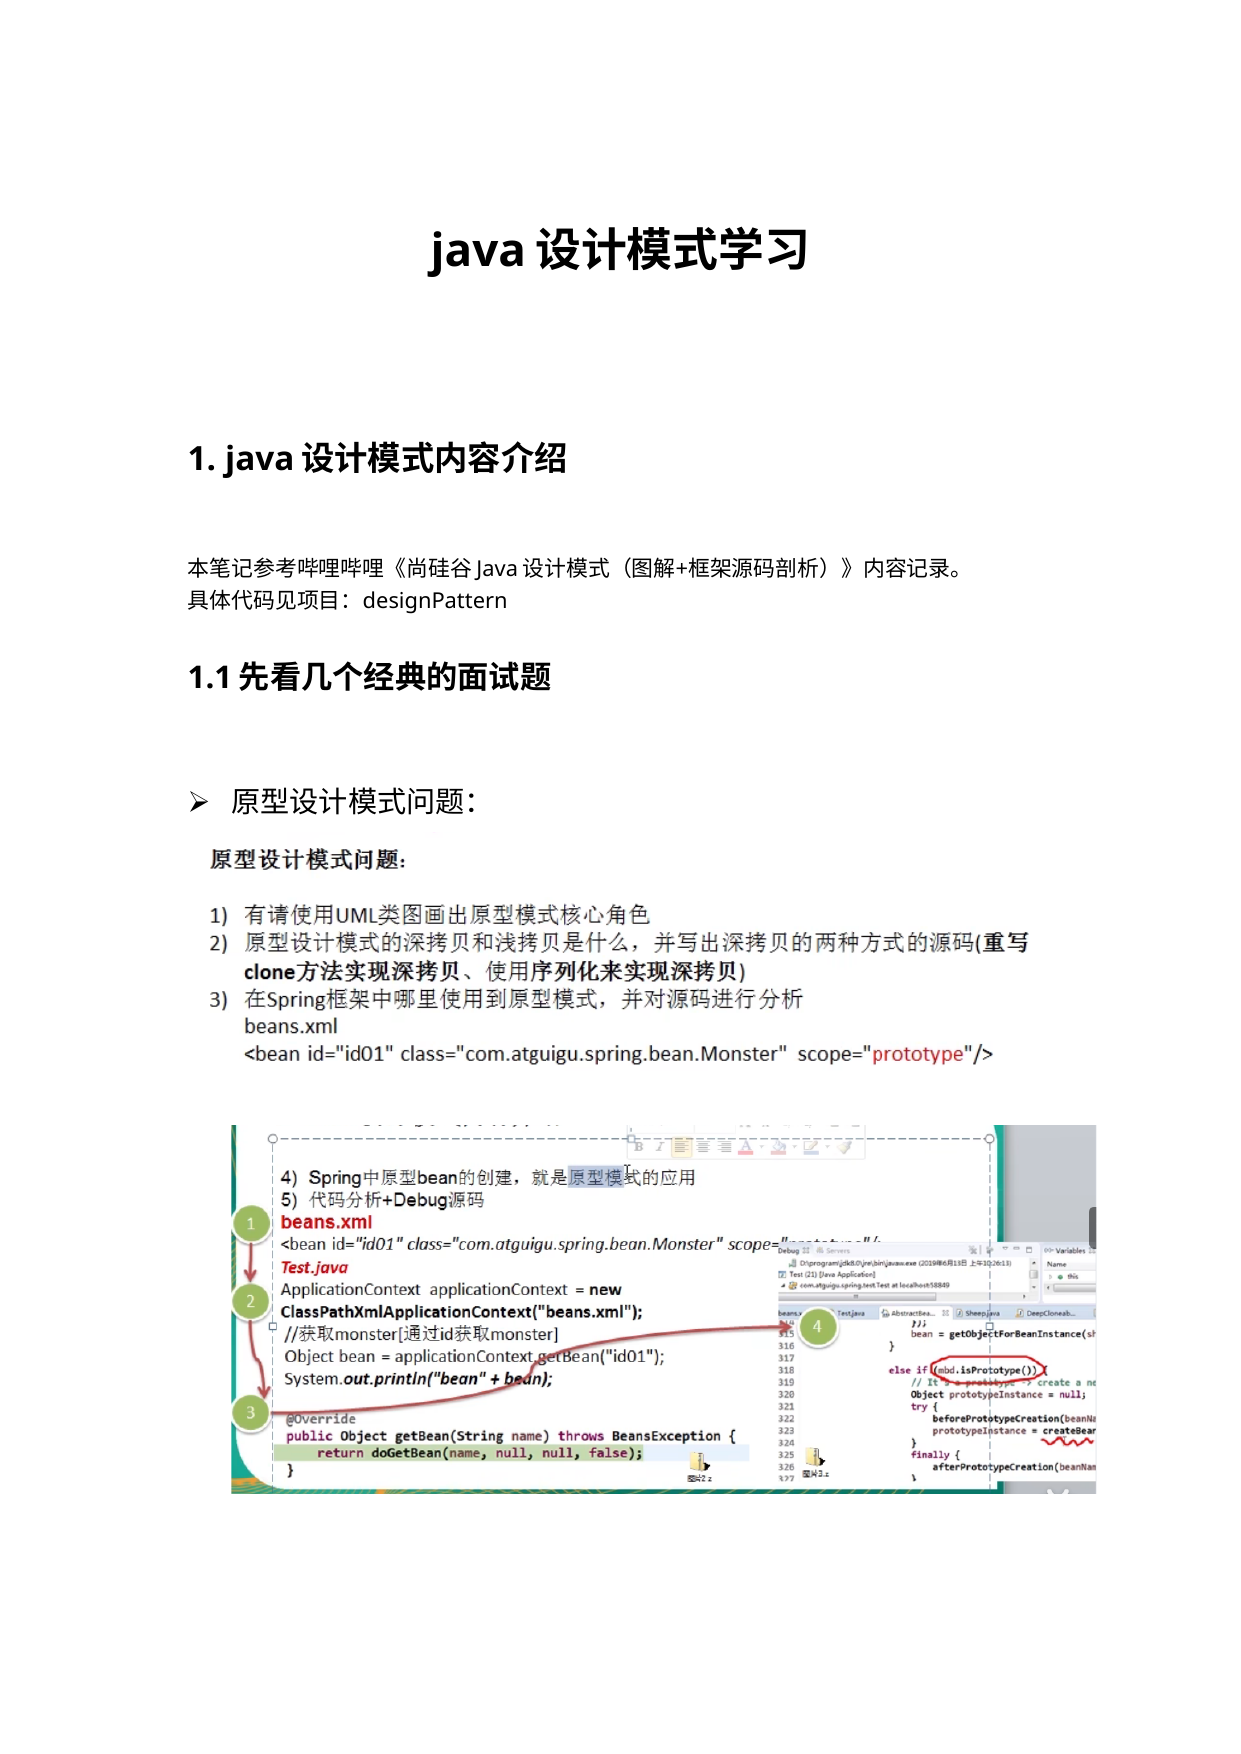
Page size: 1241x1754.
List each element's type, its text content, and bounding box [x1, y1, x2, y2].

text 具体代码见项目：designPattern [187, 583, 1053, 615]
picture [231, 1125, 1097, 1494]
subtitle java设计模式学习 [187, 197, 1053, 295]
list 原型设计模式问题： [187, 768, 1053, 832]
picture [187, 832, 1053, 1119]
subtitle java设计模式内容介绍 [187, 423, 1053, 488]
text 本笔记参考哔哩哔哩《尚硅谷Java设计模式（图解+框架源码剖析）》内容记录。 [187, 550, 1053, 583]
subtitle 1.1先看几个经典的面试题 [187, 642, 1053, 707]
